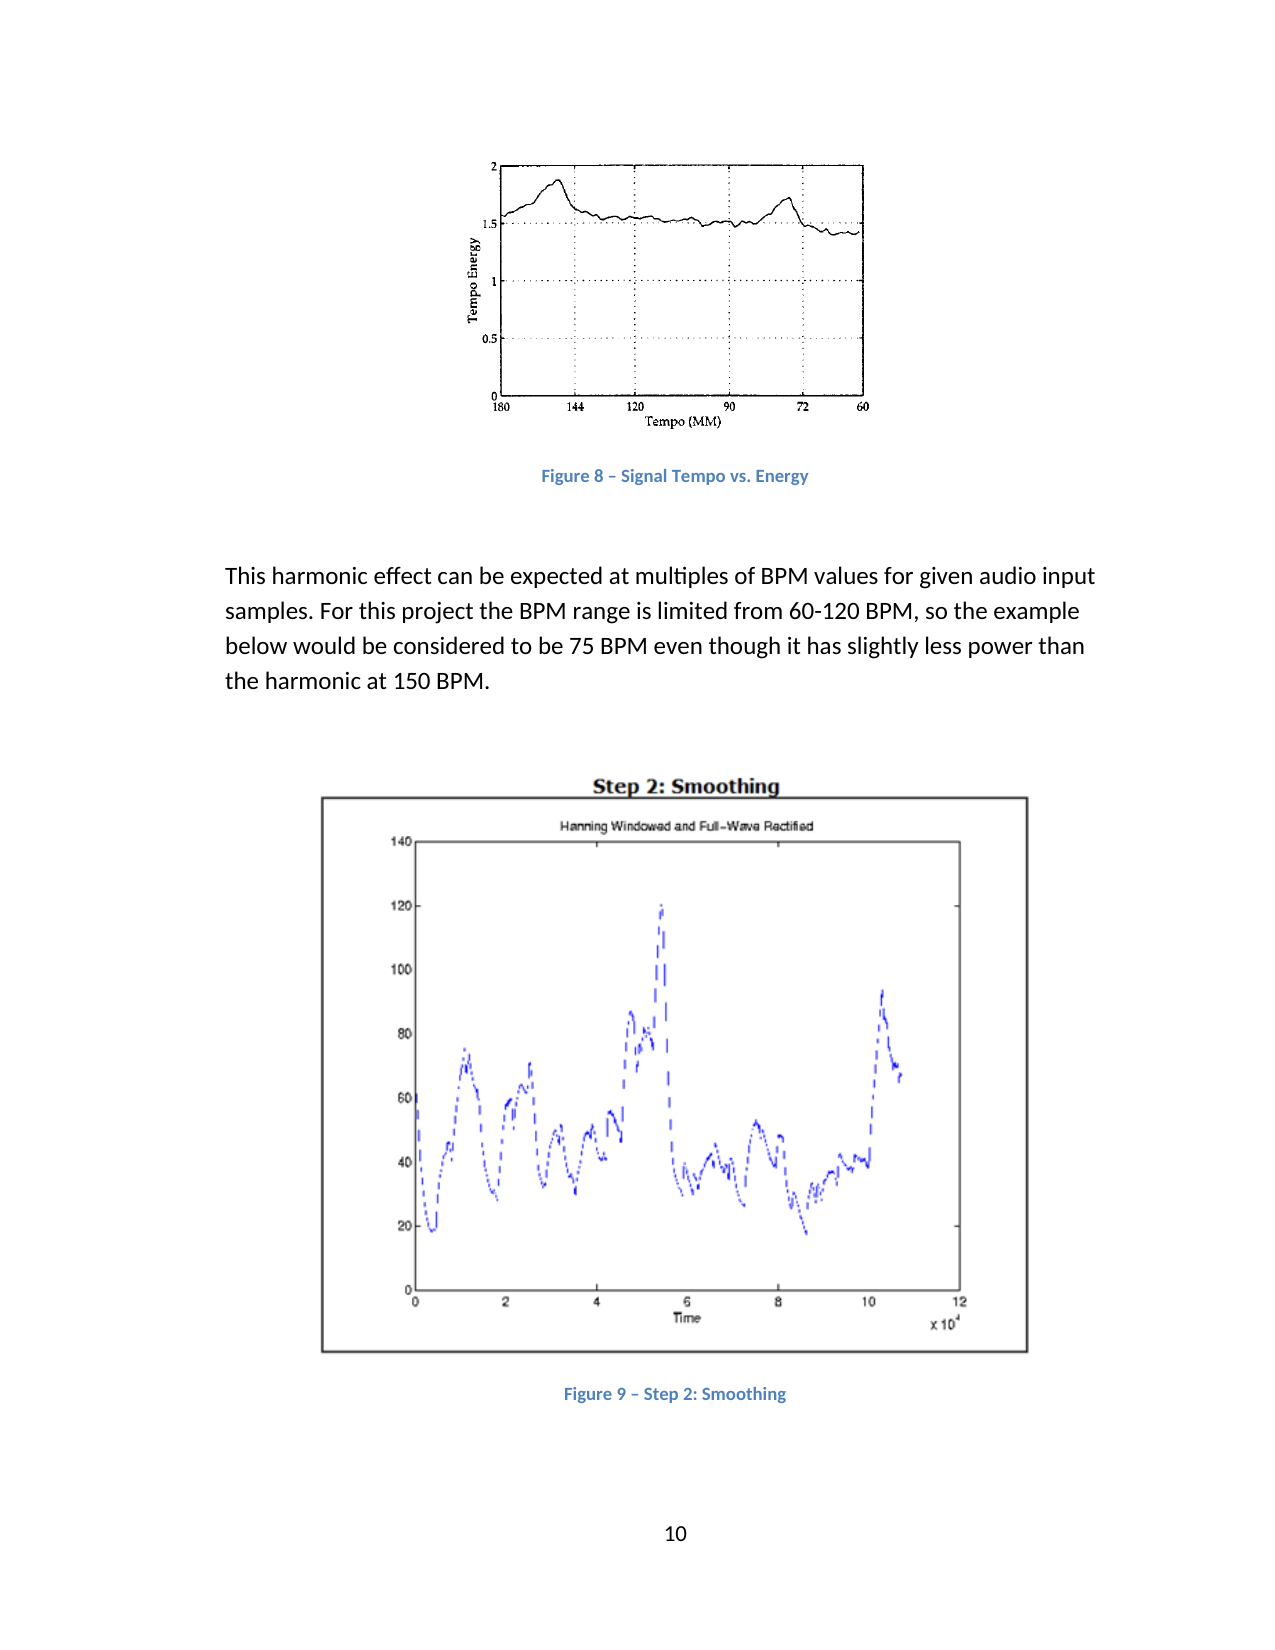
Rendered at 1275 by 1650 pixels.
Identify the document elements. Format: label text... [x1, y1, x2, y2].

picture [452, 150, 898, 439]
text This harmonic effect can be expected at multiples of BPM values for given audio input samples. For this project the BPM range is limited from 60-120 BPM, so the example below would be considered to be 75 BPM even though it has slightly less power than the harmonic at 150 BPM. [225, 561, 1125, 696]
picture [317, 777, 1033, 1357]
